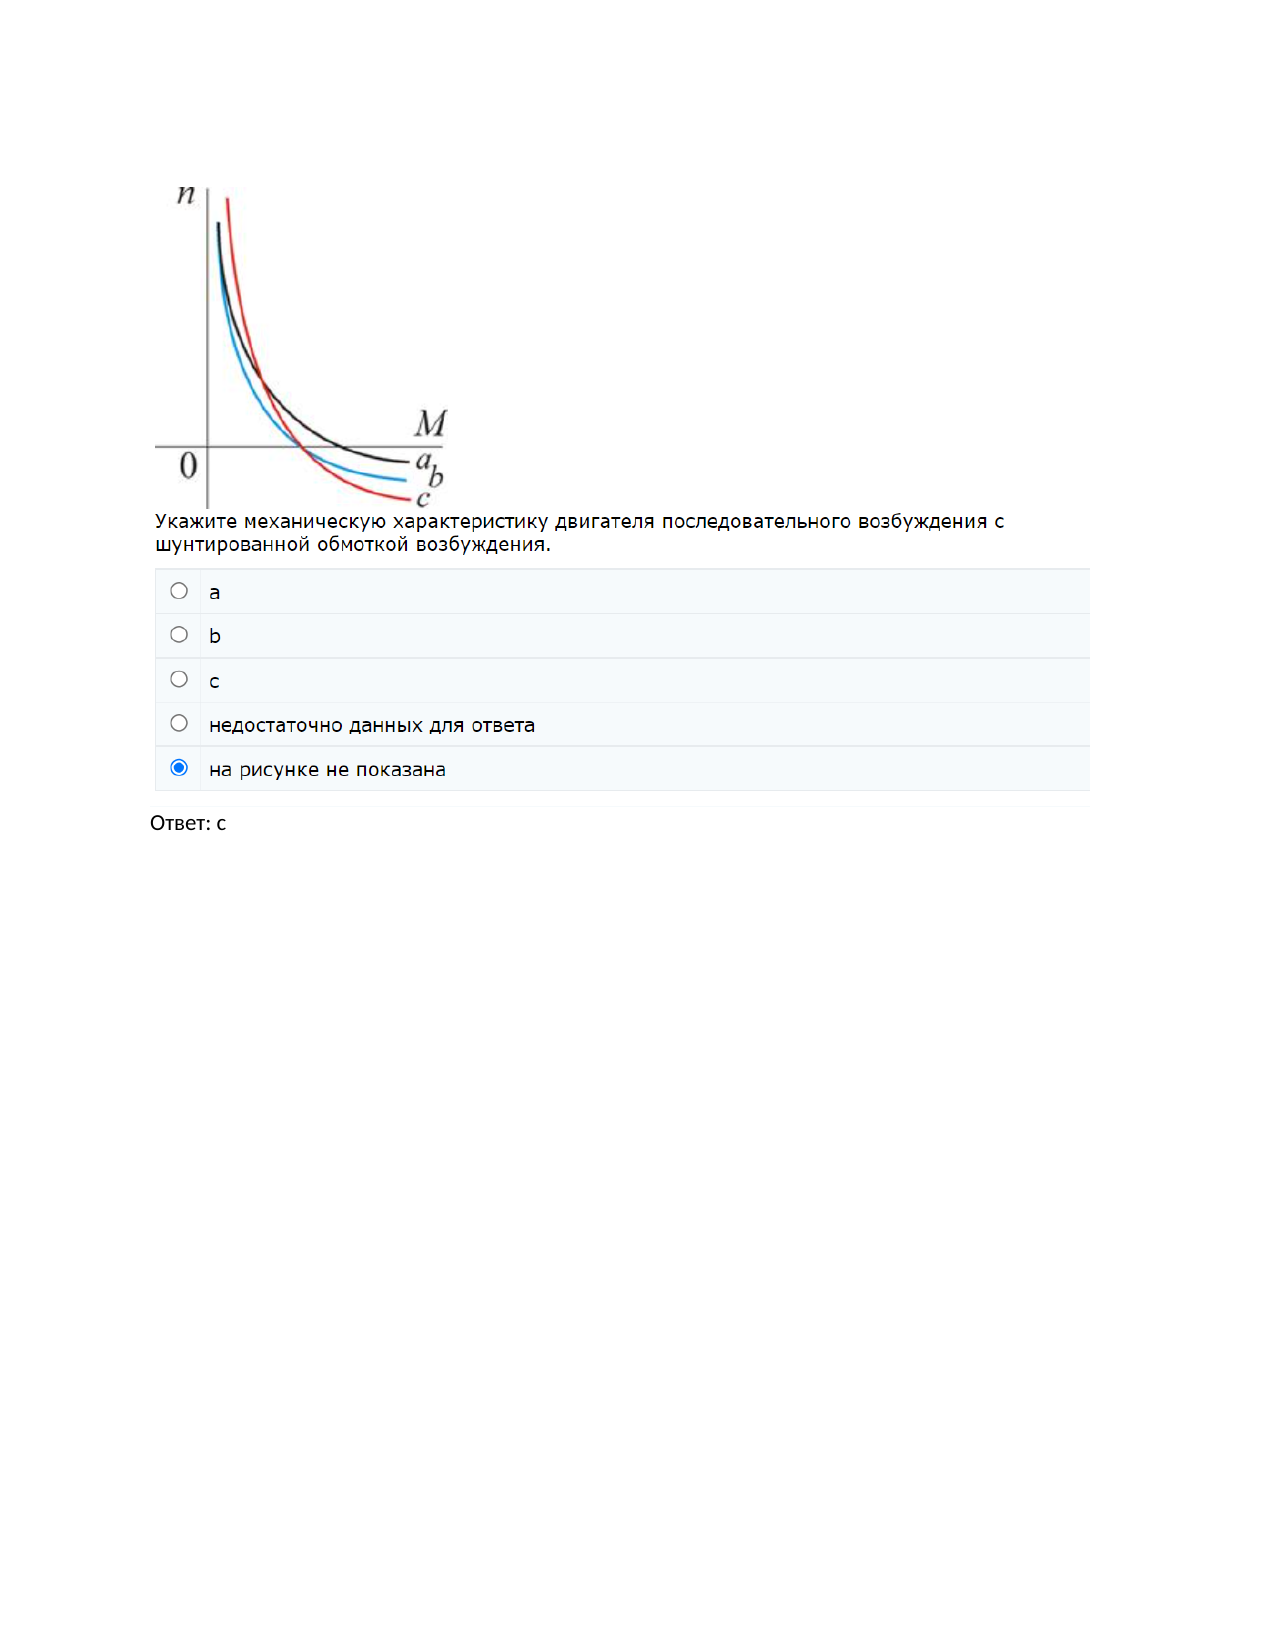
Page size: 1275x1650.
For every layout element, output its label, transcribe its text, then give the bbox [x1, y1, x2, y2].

picture [150, 150, 1090, 807]
